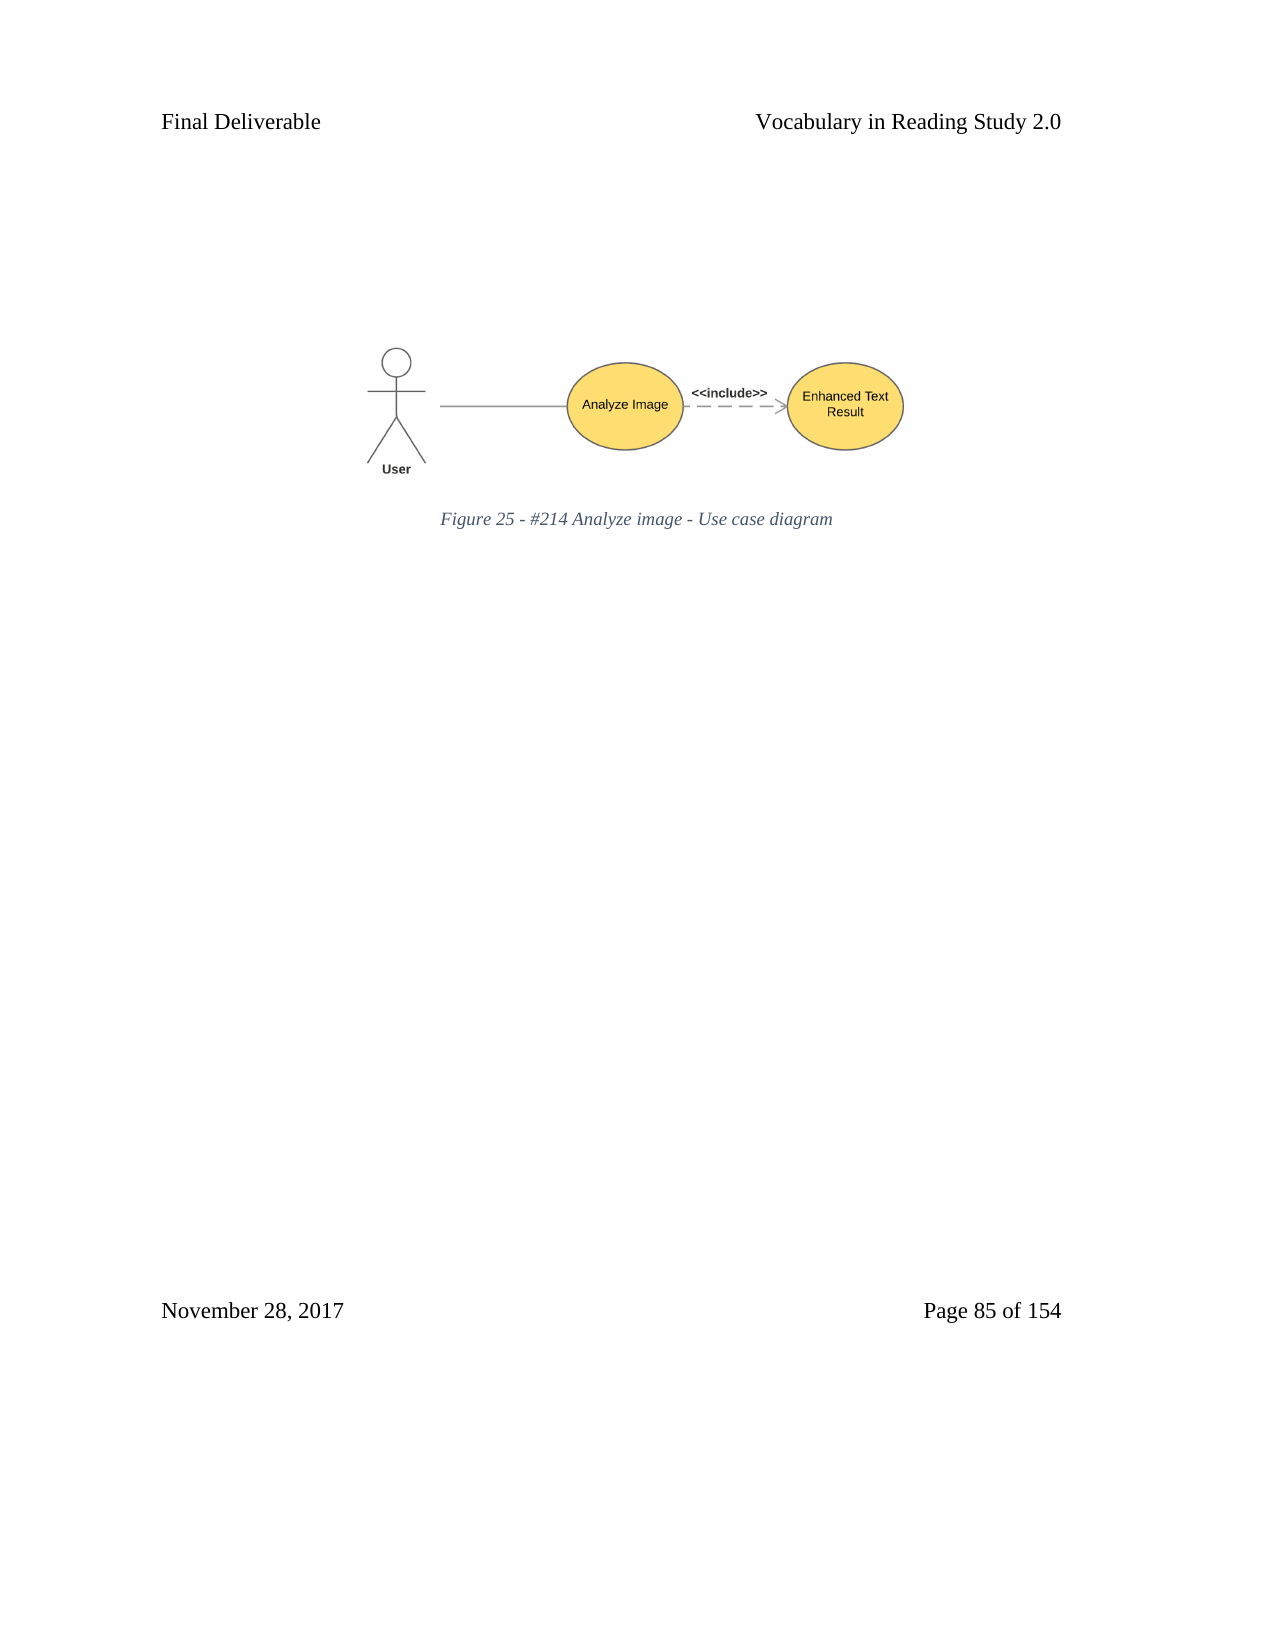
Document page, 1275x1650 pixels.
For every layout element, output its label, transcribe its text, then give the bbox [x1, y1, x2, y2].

text Figure 25 - #214 Analyze image - Use case diagram [150, 508, 1125, 529]
picture [150, 235, 1125, 508]
